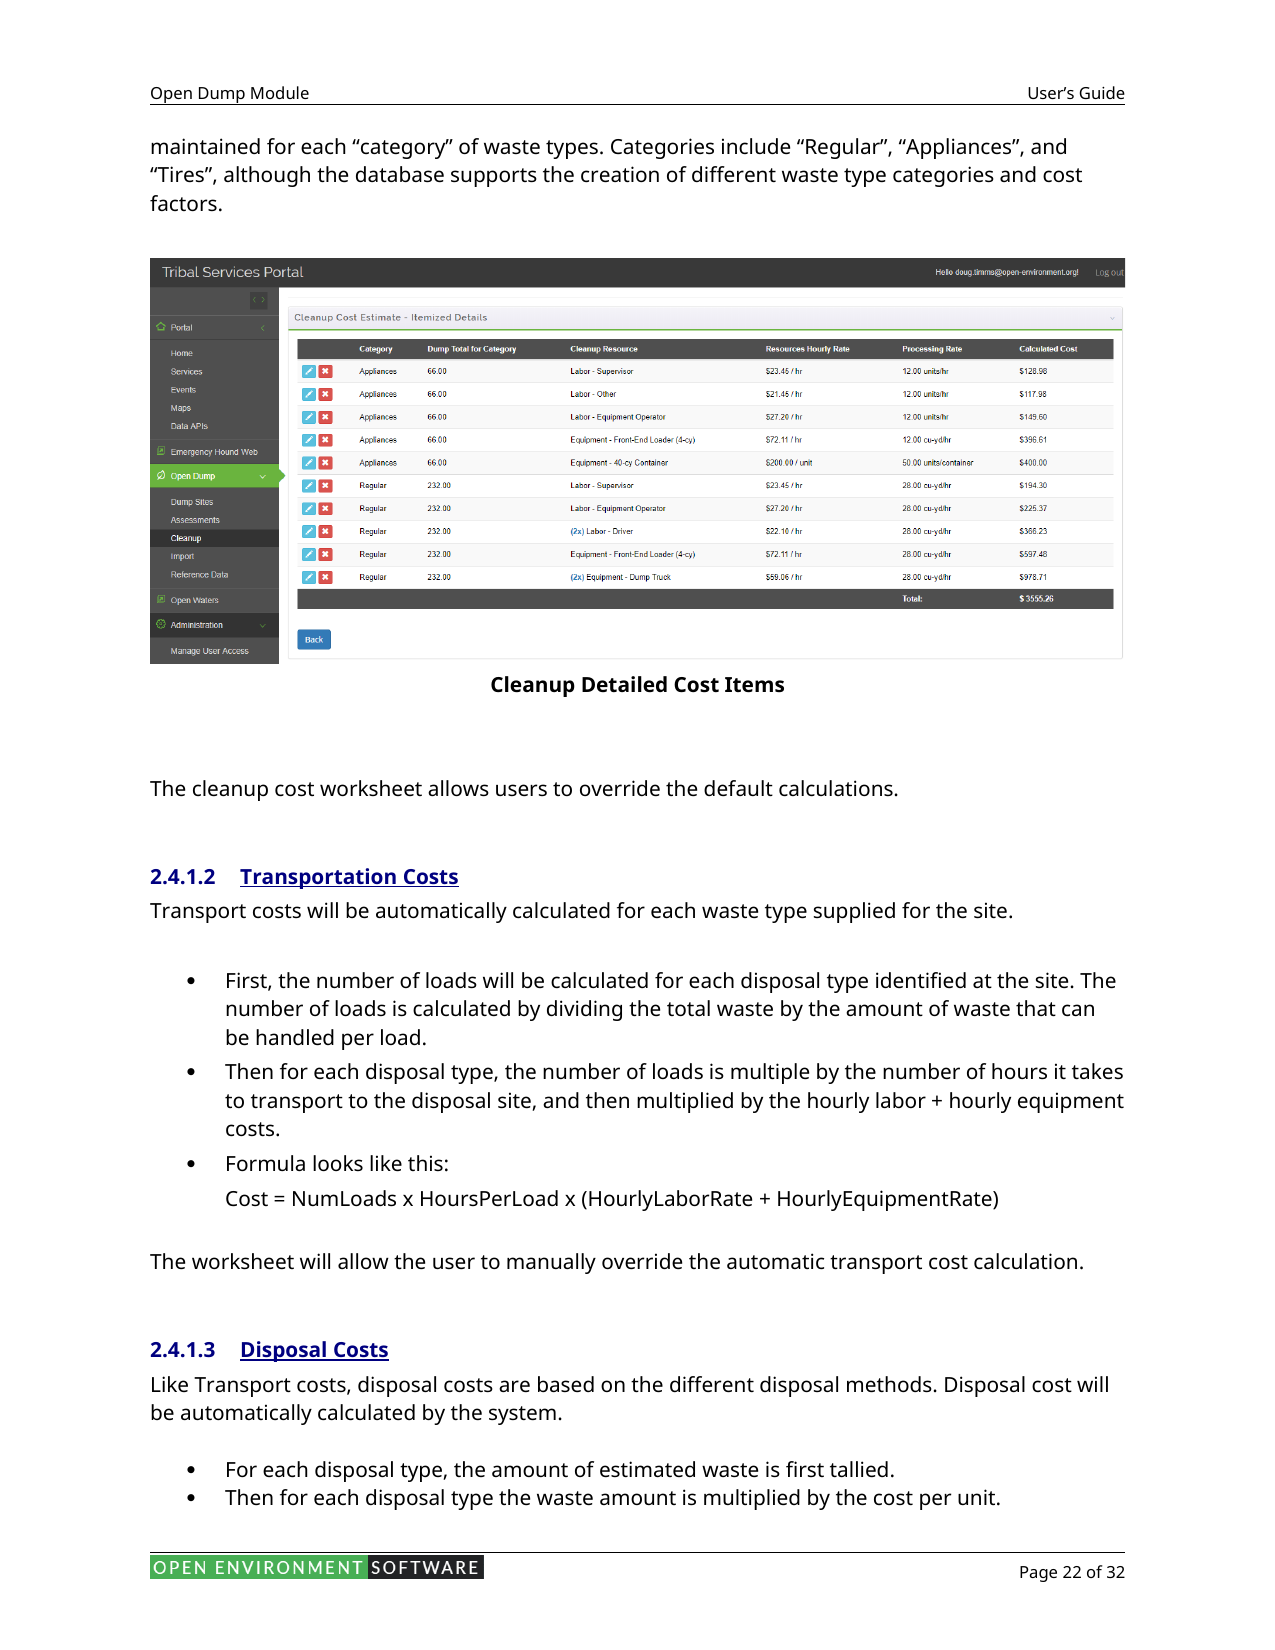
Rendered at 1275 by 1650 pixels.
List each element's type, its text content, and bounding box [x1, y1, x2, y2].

subtitle Disposal Costs [150, 1335, 1125, 1363]
list Then for each disposal type the waste amount is multiplied by the cost per unit. [187, 1483, 1125, 1512]
text Like Transport costs, disposal costs are based on the different disposal methods. Disposal cost will be automatically calculated by the system. [150, 1370, 1125, 1427]
picture [150, 258, 1125, 664]
picture [150, 1555, 484, 1579]
list Formula looks like this: [187, 1149, 1125, 1177]
text The worksheet will allow the user to manually override the automatic transport cost calculation. [150, 1247, 1125, 1275]
text The cleanup cost worksheet allows users to override the default calculations. [150, 774, 1125, 802]
text Transport costs will be automatically calculated for each waste type supplied for the site. [150, 897, 1125, 925]
text Cleanup Detailed Cost Items [150, 670, 1125, 698]
subtitle Transportation Costs [150, 862, 1125, 890]
text Cost = NumLoads x HoursPerLoad x (HourlyLaborRate + HourlyEquipmentRate) [150, 1184, 1125, 1212]
list First, the number of loads will be calculated for each disposal type identified at the site. The number of loads is calculated by dividing the total waste by the amount of waste that can be handled per load. [187, 966, 1125, 1051]
list Then for each disposal type, the number of loads is multiple by the number of hours it takes to transport to the disposal site, and then multiplied by the hourly labor + hourly equipment costs. [187, 1057, 1125, 1143]
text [150, 132, 1125, 217]
list For each disposal type, the amount of estimated waste is first tallied. [187, 1455, 1125, 1483]
